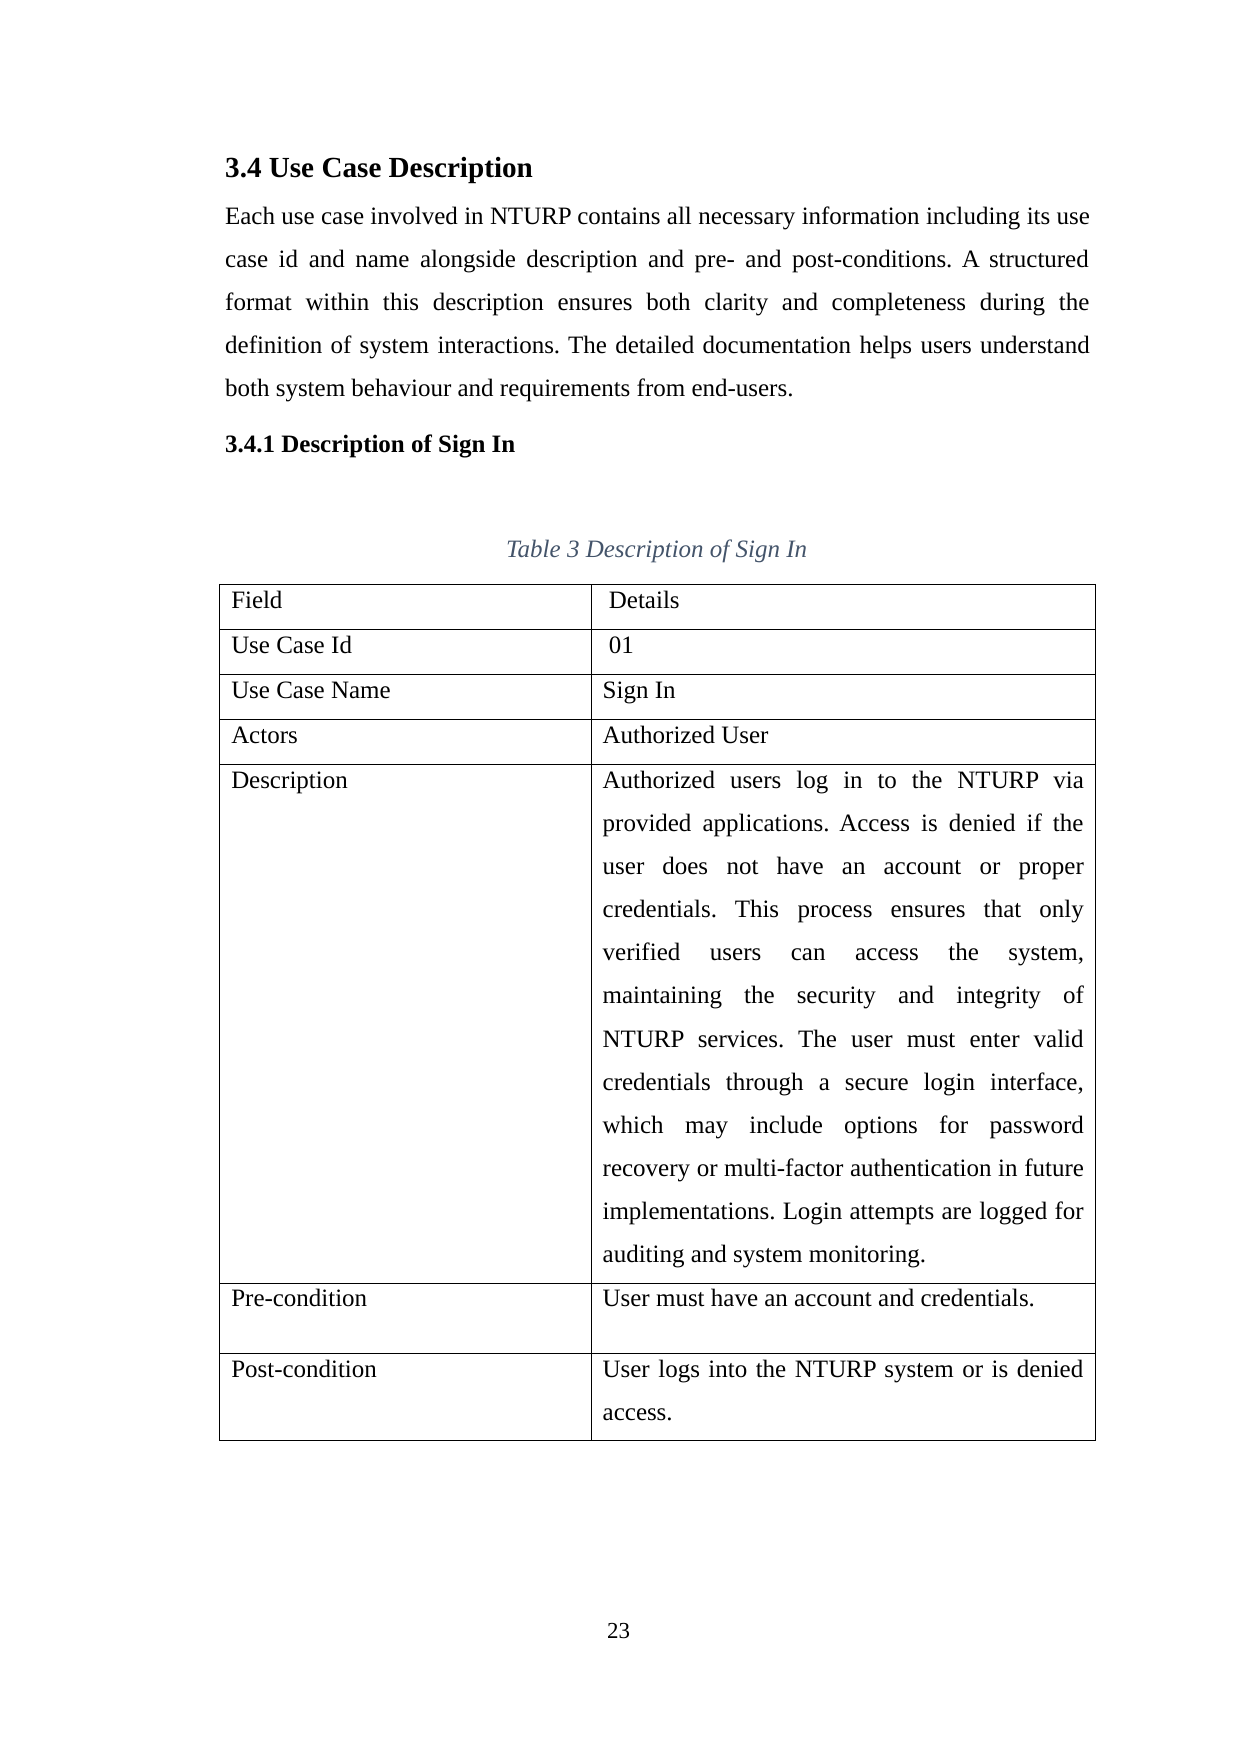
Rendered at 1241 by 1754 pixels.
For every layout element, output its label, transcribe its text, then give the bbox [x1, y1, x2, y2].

table_cell Authorized User [592, 720, 1095, 764]
table_header Field [220, 585, 591, 629]
subtitle 3.4.1 Description of Sign In [225, 429, 1090, 458]
table_cell 01 [592, 630, 1095, 674]
table_cell Pre-condition [220, 1284, 591, 1353]
text Each use case involved in NTURP contains all necessary information including its use case id and name alongside description and pre- and post-conditions. A structured format within this description ensures both clarity and completeness during the definition of system interactions. The detailed documentation helps users understand both system behaviour and requirements from end-users. [225, 201, 1090, 402]
table_cell Post-condition [220, 1354, 591, 1440]
table_cell Use Case Id [220, 630, 591, 674]
table_cell Sign In [592, 675, 1095, 719]
table_cell Description [220, 765, 591, 1282]
table_cell User must have an account and credentials. [592, 1284, 1095, 1353]
subtitle 3.4 Use Case Description [225, 150, 1090, 183]
table_cell Actors [220, 720, 591, 764]
table_header Details [592, 585, 1095, 629]
table_cell User logs into the NTURP system or is denied access. [592, 1354, 1095, 1440]
table_cell Authorized users log in to the NTURP via provided applications. Access is denied if the user does not have an account or proper credentials. This process ensures that only verified users can access the system, maintaining the security and integrity of NTURP services. The user must enter valid credentials through a secure login interface, which may include options for password recovery or multi-factor authentication in future implementations. Login attempts are logged for auditing and system monitoring. [592, 765, 1095, 1282]
table_cell Use Case Name [220, 675, 591, 719]
